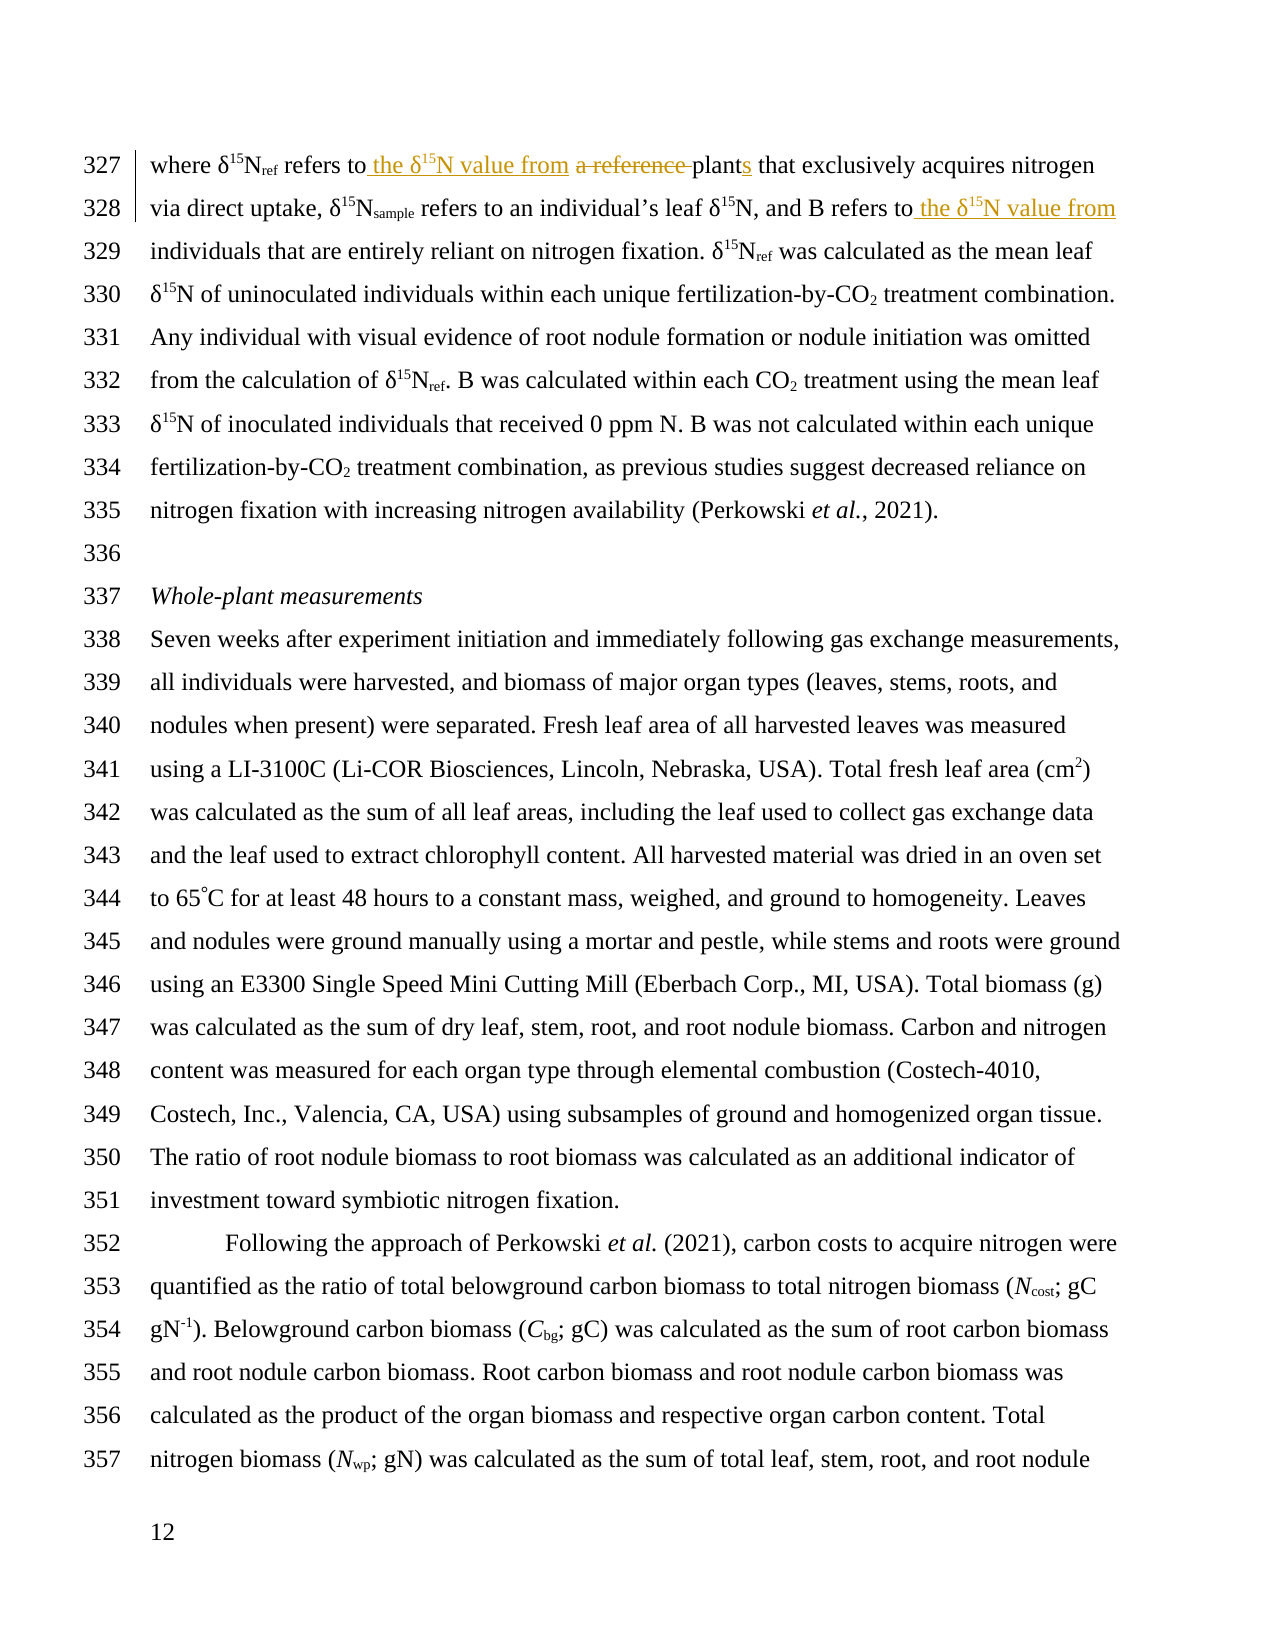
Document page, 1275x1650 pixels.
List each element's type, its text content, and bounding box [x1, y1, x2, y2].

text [150, 1228, 1125, 1472]
text where δ15Nref refers to plant that exclusively acquires nitrogen via direct uptake, δ15Nsample refers to an individual’s leaf δ15N, and B refers to individuals that are entirely reliant on nitrogen fixation. δ15Nref was calculated as the mean leaf δ15N of uninoculated individuals within each unique fertilization-by-CO2 treatment combination. Any individual with visual evidence of root nodule formation or nodule initiation was omitted from the calculation of δ15Nref. B was calculated within each CO2 treatment using the mean leaf δ15N of inoculated individuals that received 0 ppm N. B was not calculated within each unique fertilization-by-CO2 treatment combination, as previous studies suggest decreased reliance on nitrogen fixation with increasing nitrogen availability (Perkowski et al., 2021). [150, 150, 1125, 524]
text Seven weeks after experiment initiation and immediately following gas exchange measurements, all individuals were harvested, and biomass of major organ types (leaves, stems, roots, and nodules when present) were separated. Fresh leaf area of all harvested leaves was measured using a LI-3100C (Li-COR Biosciences, Lincoln, Nebraska, USA). Total fresh leaf area (cm2) was calculated as the sum of all leaf areas, including the leaf used to collect gas exchange data and the leaf used to extract chlorophyll content. All harvested material was dried in an oven set to 65C for at least 48 hours to a constant mass, weighed, and ground to homogeneity. Leaves and nodules were ground manually using a mortar and pestle, while stems and roots were ground using an E3300 Single Speed Mini Cutting Mill (Eberbach Corp., MI, USA). Total biomass (g) was calculated as the sum of dry leaf, stem, root, and root nodule biomass. Carbon and nitrogen content was measured for each organ type through elemental combustion (Costech-4010, Costech, Inc., Valencia, CA, USA) using subsamples of ground and homogenized organ tissue. The ratio of root nodule biomass to root biomass was calculated as an additional indicator of investment toward symbiotic nitrogen fixation. [150, 624, 1125, 1214]
text Whole-plant measurements [150, 581, 1125, 610]
